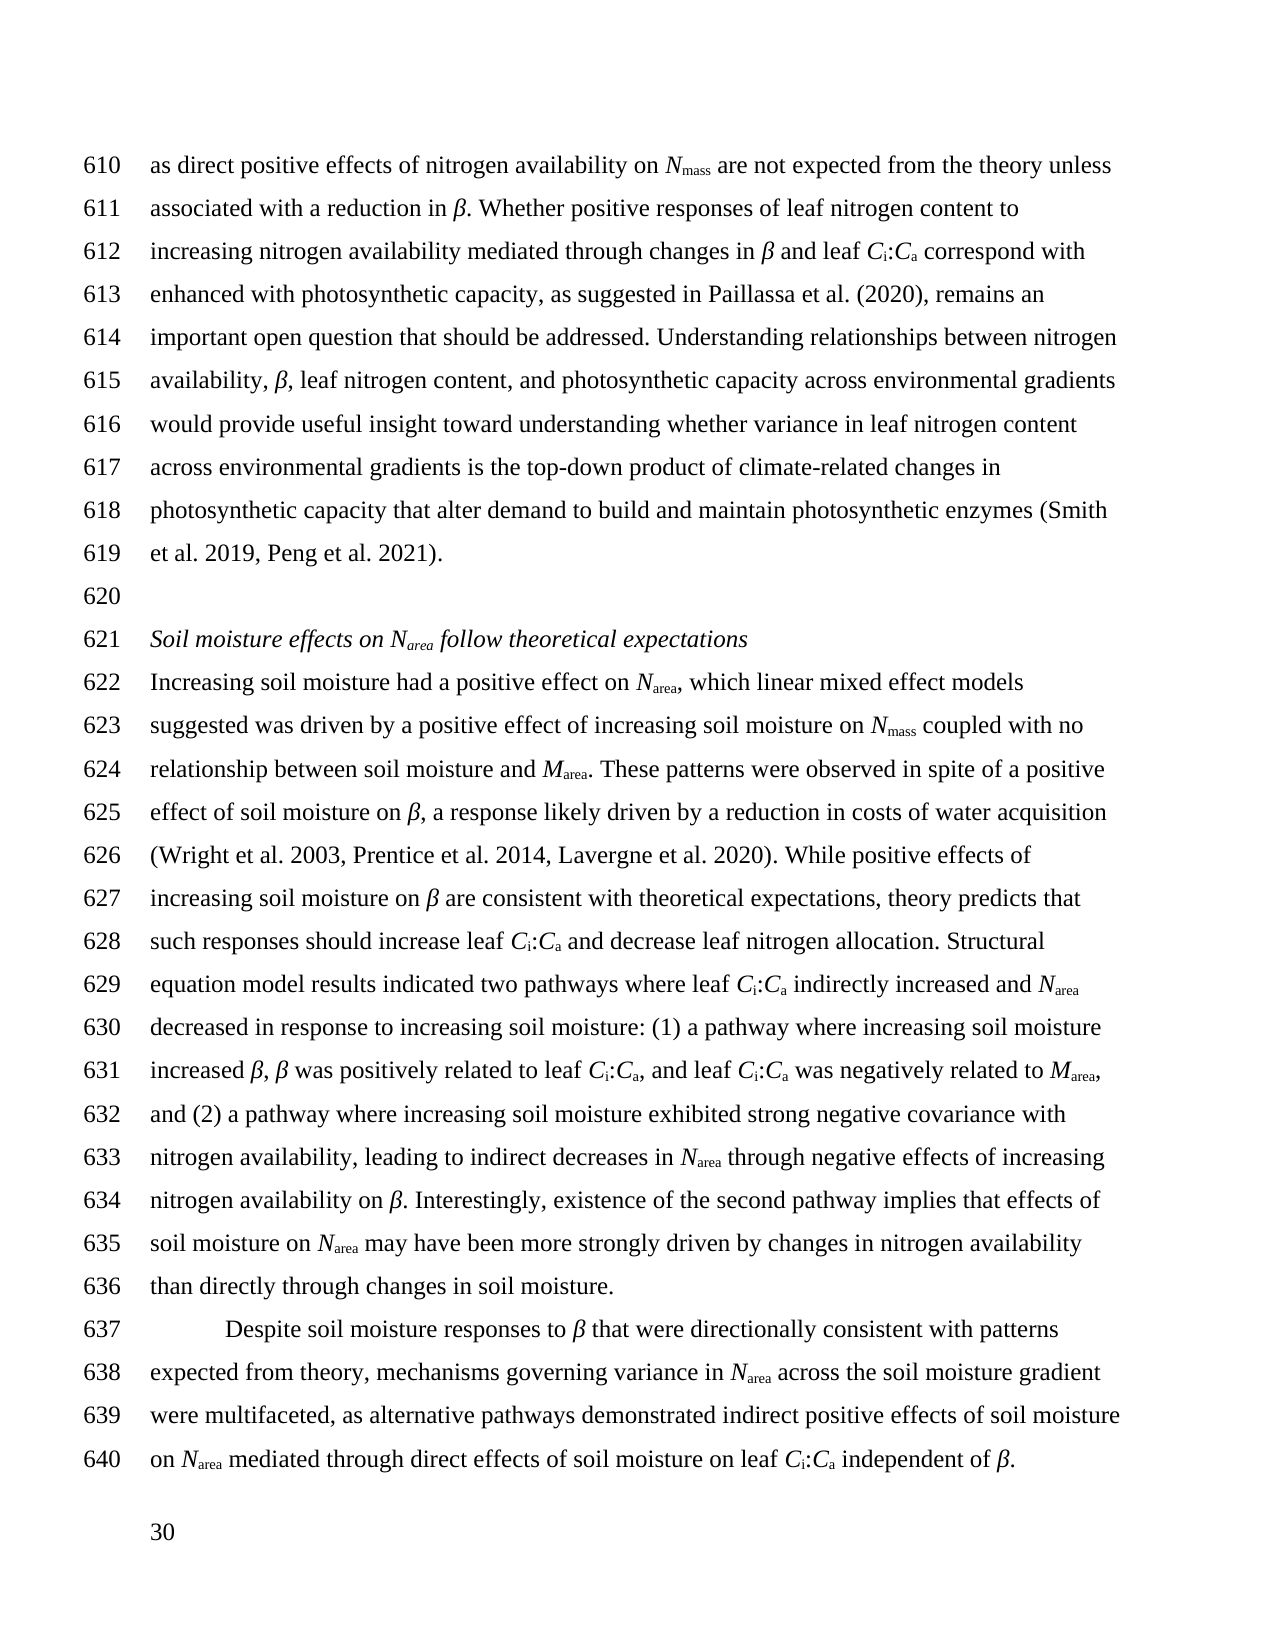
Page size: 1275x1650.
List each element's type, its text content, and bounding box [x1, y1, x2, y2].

text Soil moisture effects on Narea follow theoretical expectations [150, 624, 1125, 653]
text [150, 1314, 1125, 1472]
text Increasing soil moisture had a positive effect on Narea, which linear mixed effect models suggested was driven by a positive effect of increasing soil moisture on Nmass coupled with no relationship between soil moisture and Marea. These patterns were observed in spite of a positive effect of soil moisture on β, a response likely driven by a reduction in costs of water acquisition (Wright et al. 2003, Prentice et al. 2014, Lavergne et al. 2020). While positive effects of increasing soil moisture on β are consistent with theoretical expectations, theory predicts that such responses should increase leaf Ci:Ca and decrease leaf nitrogen allocation. Structural equation model results indicated two pathways where leaf Ci:Ca indirectly increased and Narea decreased in response to increasing soil moisture: (1) a pathway where increasing soil moisture increased β, β was positively related to leaf Ci:Ca, and leaf Ci:Ca was negatively related to Marea, and (2) a pathway where increasing soil moisture exhibited strong negative covariance with nitrogen availability, leading to indirect decreases in Narea through negative effects of increasing nitrogen availability on β. Interestingly, existence of the second pathway implies that effects of soil moisture on Narea may have been more strongly driven by changes in nitrogen availability than directly through changes in soil moisture. [150, 667, 1125, 1300]
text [150, 150, 1125, 567]
